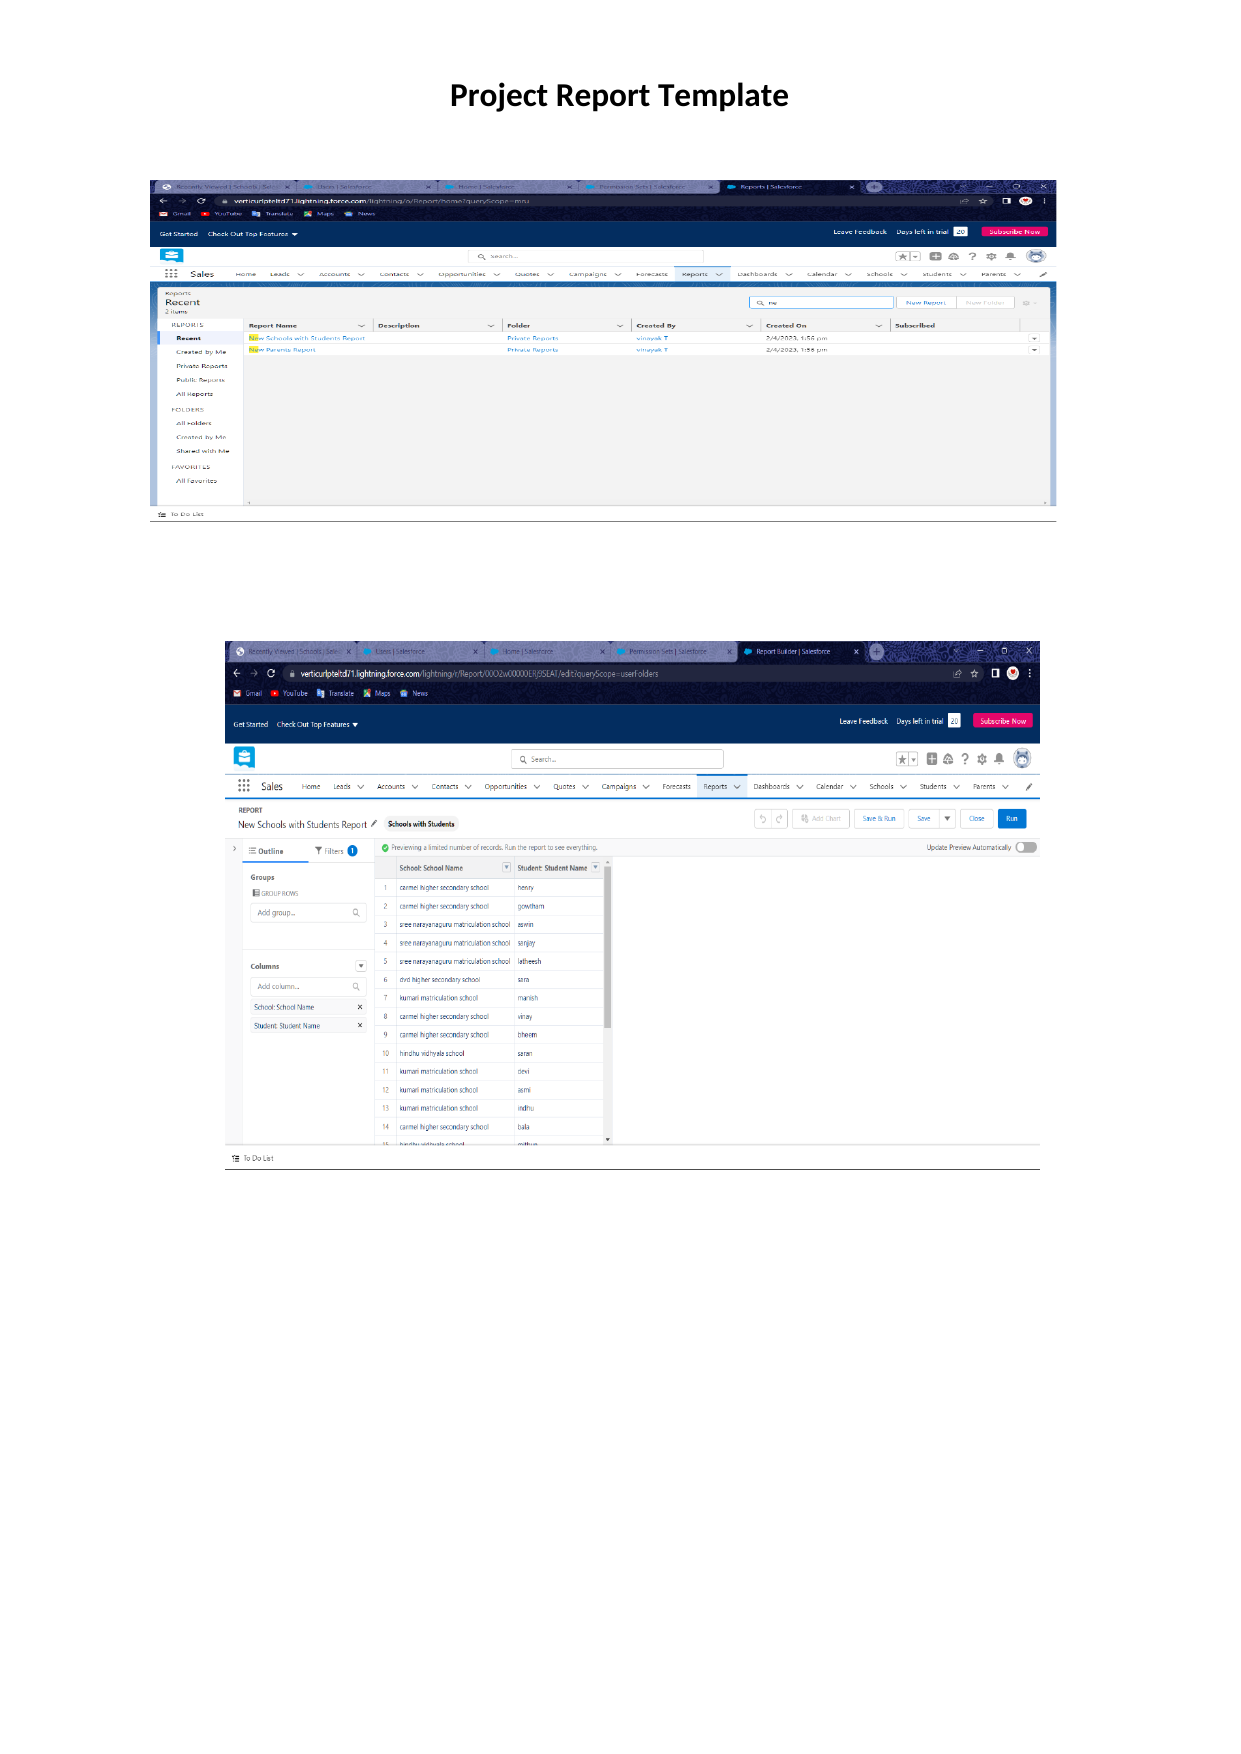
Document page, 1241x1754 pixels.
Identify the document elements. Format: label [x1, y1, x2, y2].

picture [225, 641, 1040, 1170]
picture [150, 180, 1057, 522]
